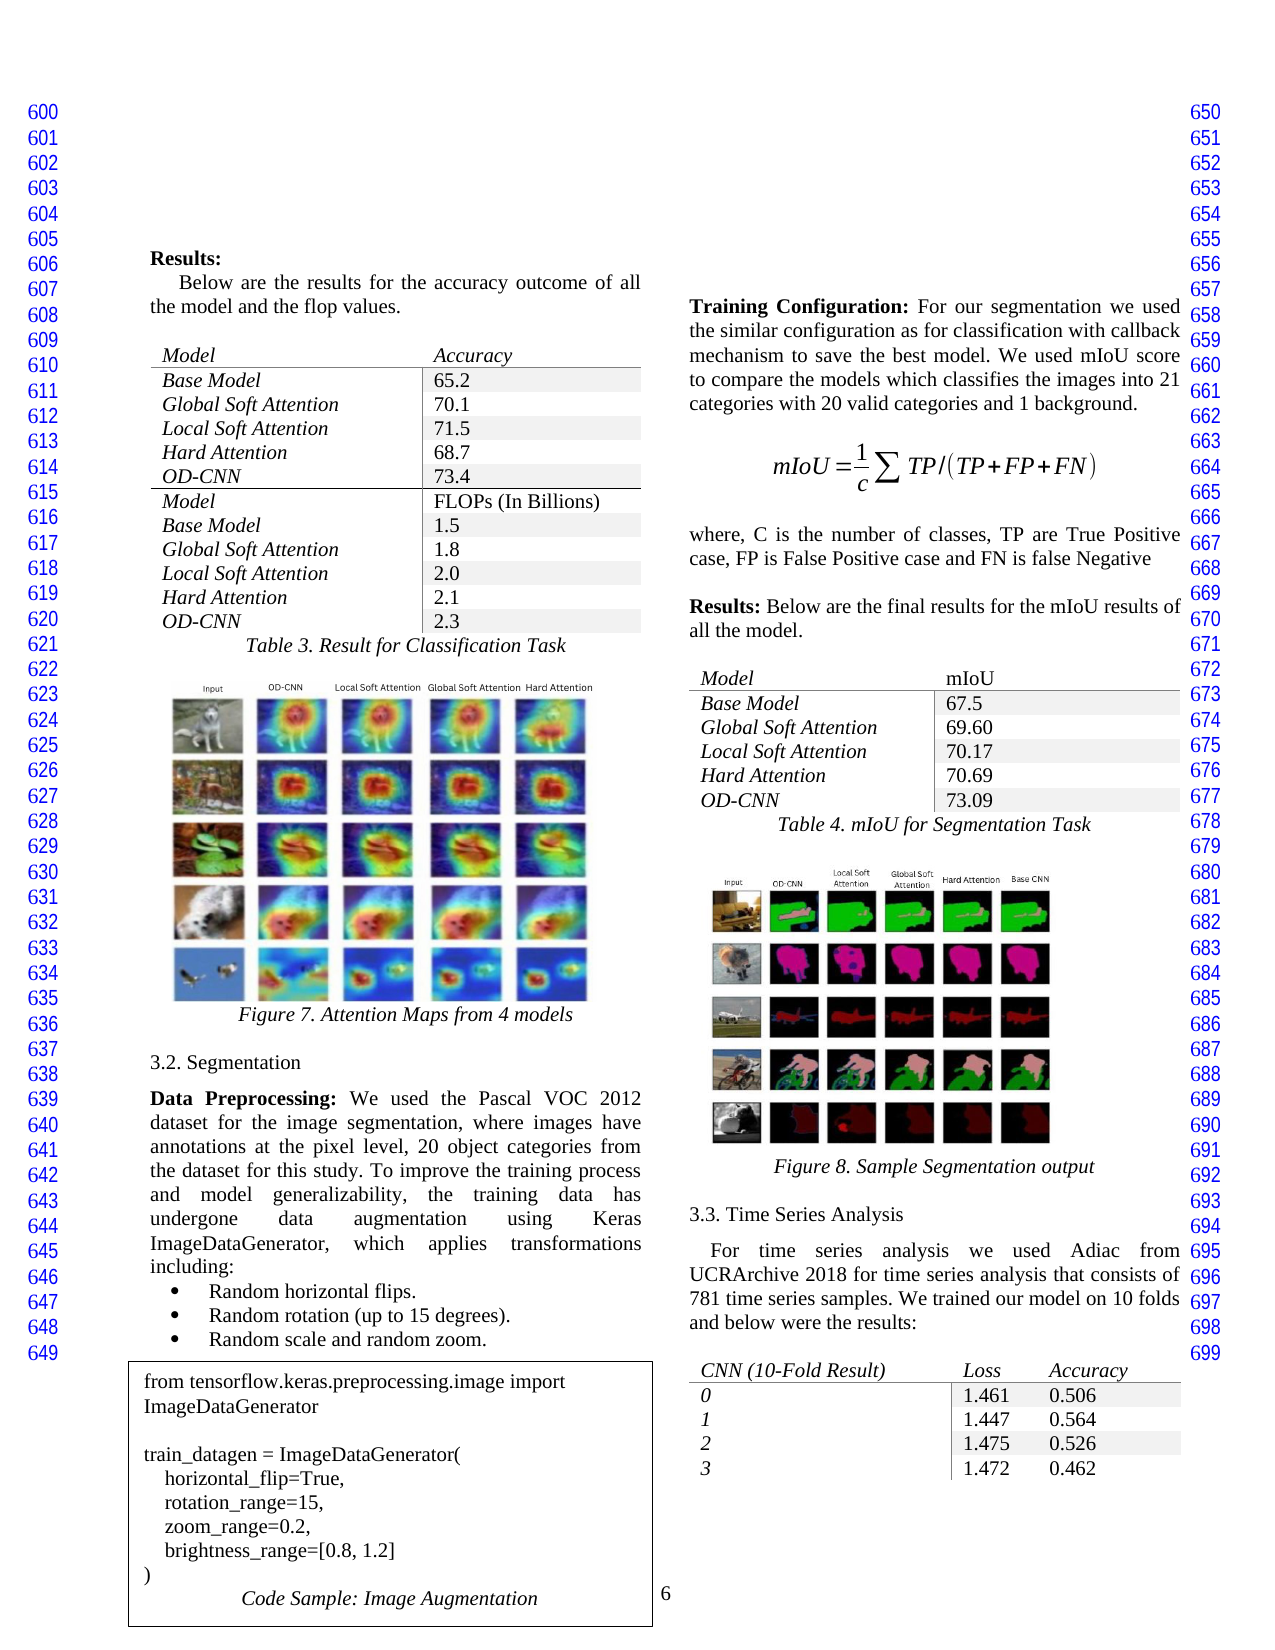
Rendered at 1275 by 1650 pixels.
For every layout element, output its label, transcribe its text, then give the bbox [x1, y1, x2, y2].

table_cell 1.447 [952, 1407, 1038, 1431]
text Results: [150, 246, 642, 270]
table_cell Local Soft Attention [151, 561, 422, 585]
table_cell 0 [689, 1383, 951, 1407]
table_cell 65.2 [423, 368, 641, 392]
text For time series analysis we used Adiac from UCRArchive 2018 for time series analysis that consists of 781 time series samples. We trained our model on 10 folds and below were the results: [689, 1238, 1181, 1334]
text Figure 7. Attention Maps from 4 models [150, 1002, 642, 1026]
table_cell 0.564 [1038, 1407, 1181, 1431]
table_cell OD-CNN [689, 788, 934, 812]
table_cell 1.5 [423, 513, 641, 537]
text Figure 8. Sample Segmentation output [689, 1154, 1181, 1178]
table_cell OD-CNN [151, 464, 422, 488]
table_cell Model [151, 489, 422, 513]
table_header mIoU [935, 666, 1180, 690]
table_cell 3 [689, 1455, 951, 1479]
text Results: Below are the final results for the mIoU results of all the model. [689, 594, 1181, 642]
table_cell Hard Attention [689, 764, 934, 787]
list Random rotation (up to 15 degrees). [171, 1303, 642, 1327]
text Below are the results for the accuracy outcome of all the model and the flop values. [150, 270, 642, 318]
list Segmentation [150, 1050, 642, 1074]
table_header Model [689, 666, 934, 690]
table_cell 70.17 [935, 739, 1180, 763]
table_cell Base Model [689, 691, 934, 715]
table_cell 0.462 [1038, 1455, 1181, 1479]
table_cell Global Soft Attention [151, 392, 422, 416]
table_cell 69.60 [935, 715, 1180, 739]
text where, C is the number of classes, TP are True Positive case, FP is False Positive case and FN is false Negative [689, 522, 1181, 570]
text Table 3. Result for Classification Task [150, 633, 642, 657]
table_cell Hard Attention [151, 585, 422, 609]
table_cell OD-CNN [151, 609, 422, 633]
table_cell 1.461 [952, 1383, 1038, 1407]
table_cell Base Model [151, 368, 422, 392]
table_cell 2.0 [423, 561, 641, 585]
table_cell 73.4 [423, 464, 641, 488]
text Table 4. mIoU for Segmentation Task [689, 812, 1181, 836]
table_cell Global Soft Attention [151, 537, 422, 561]
table_cell 70.69 [935, 764, 1180, 787]
table_cell 1 [689, 1407, 951, 1431]
table_cell 1.472 [952, 1455, 1038, 1479]
table_cell Hard Attention [151, 440, 422, 464]
list Random horizontal flips. [171, 1278, 642, 1303]
table_header Loss [952, 1358, 1038, 1382]
list Time Series Analysis [689, 1202, 1181, 1226]
table_cell 0.506 [1038, 1383, 1181, 1407]
table_cell 0.526 [1038, 1431, 1181, 1455]
table_cell 70.1 [423, 392, 641, 416]
table_cell Local Soft Attention [151, 416, 422, 440]
picture [171, 681, 597, 1002]
table_cell Global Soft Attention [689, 715, 934, 739]
table_cell 1.8 [423, 537, 641, 561]
text Training Configuration: For our segmentation we used the similar configuration as for classification with callback mechanism to save the best model. We used mIoU score to compare the models which classifies the images into 21 categories with 20 valid categories and 1 background. [689, 294, 1181, 415]
table_cell Local Soft Attention [689, 739, 934, 763]
table_cell 73.09 [935, 788, 1180, 812]
table_cell 71.5 [423, 416, 641, 440]
table_cell 2.1 [423, 585, 641, 609]
table_cell 2.3 [423, 609, 641, 633]
table_header CNN (10-Fold Result) [689, 1358, 952, 1382]
table_cell Base Model [151, 513, 422, 537]
table_cell 67.5 [935, 691, 1180, 715]
table_header Model [151, 343, 422, 367]
table_header Accuracy [1038, 1358, 1181, 1382]
table_cell 2 [689, 1431, 951, 1455]
list Random scale and random zoom. [171, 1327, 642, 1351]
picture [689, 859, 1182, 1154]
table_cell 1.475 [952, 1431, 1038, 1455]
table_cell FLOPs (In Billions) [423, 489, 641, 513]
table_cell 68.7 [423, 440, 641, 464]
text Data Preprocessing: We used the Pascal VOC 2012 dataset for the image segmentation, where images have annotations at the pixel level, 20 object categories from the dataset for this study. To improve the training process and model generalizability, the training data has undergone data augmentation using Keras ImageDataGenerator, which applies transformations including: [150, 1086, 642, 1278]
table_header Accuracy [422, 343, 641, 367]
